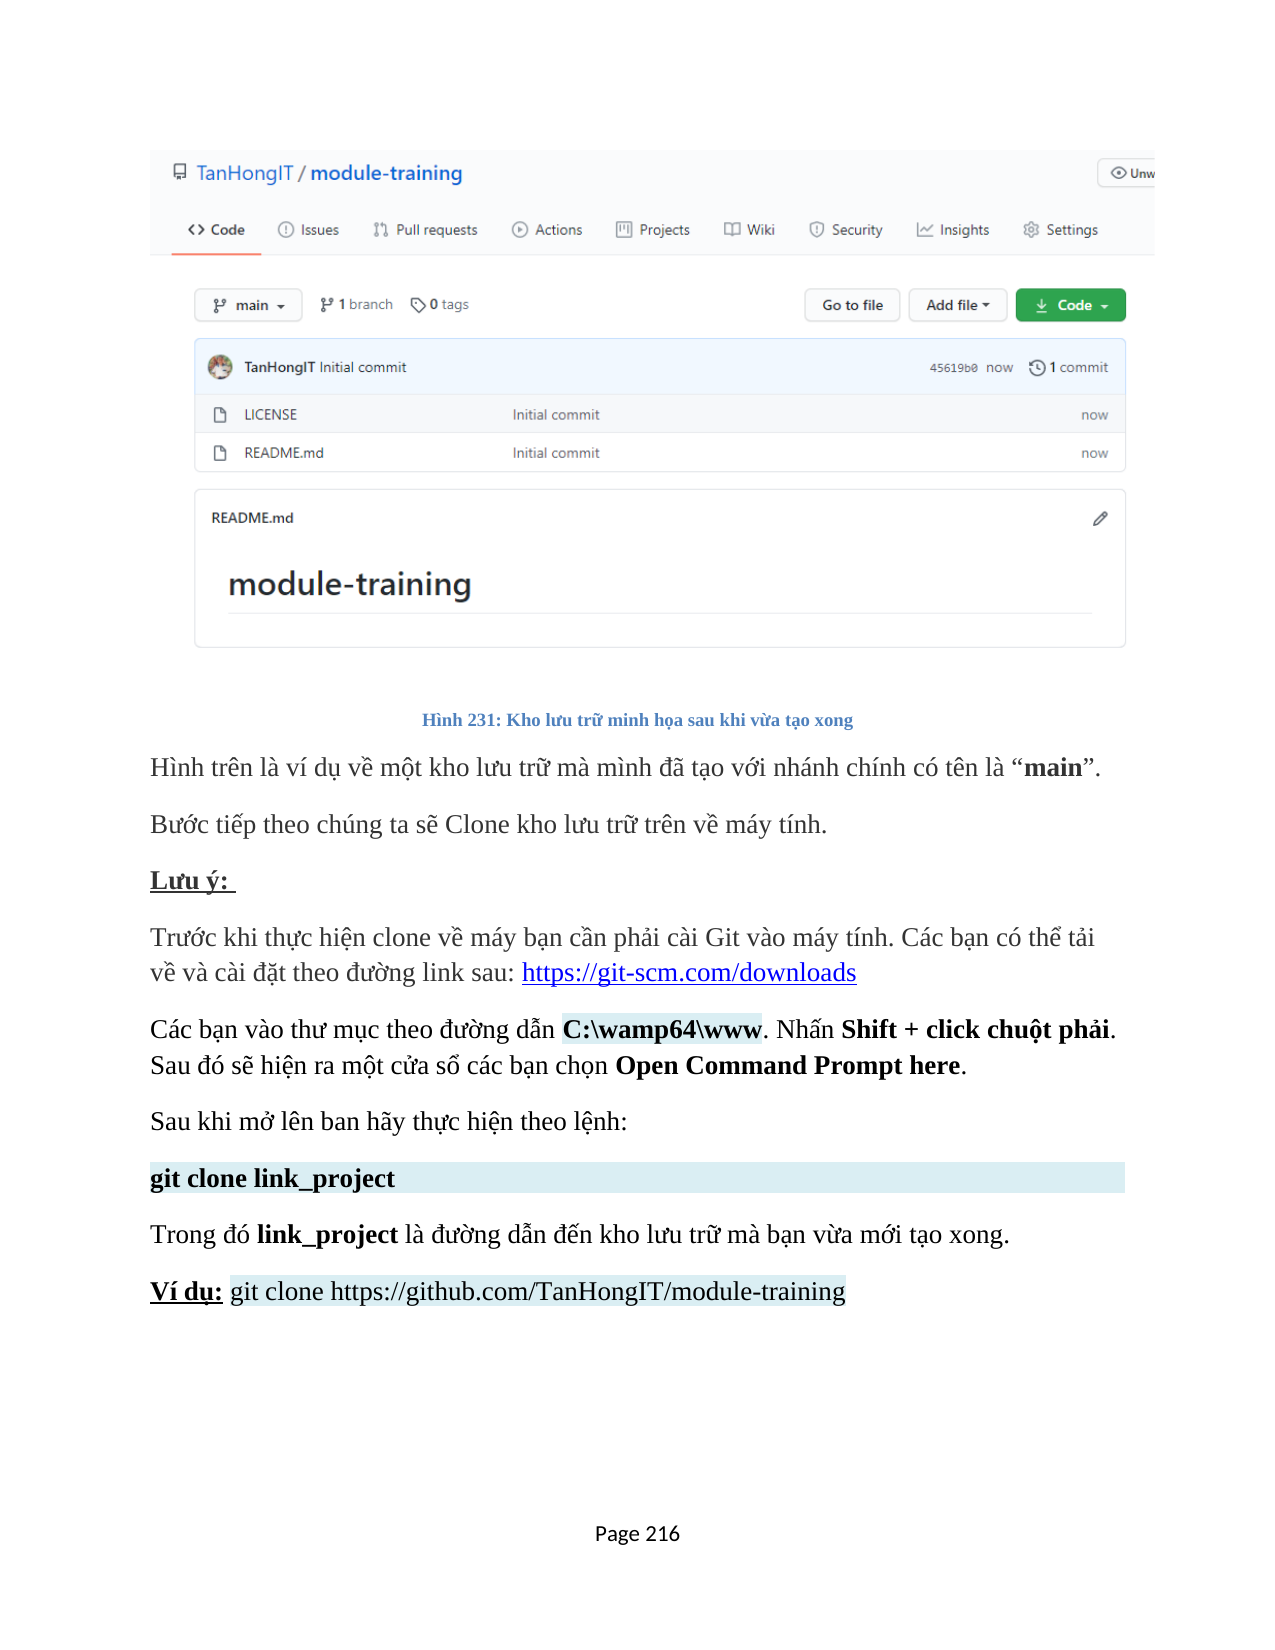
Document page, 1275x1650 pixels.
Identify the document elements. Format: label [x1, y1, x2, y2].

picture [150, 150, 1155, 684]
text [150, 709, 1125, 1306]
